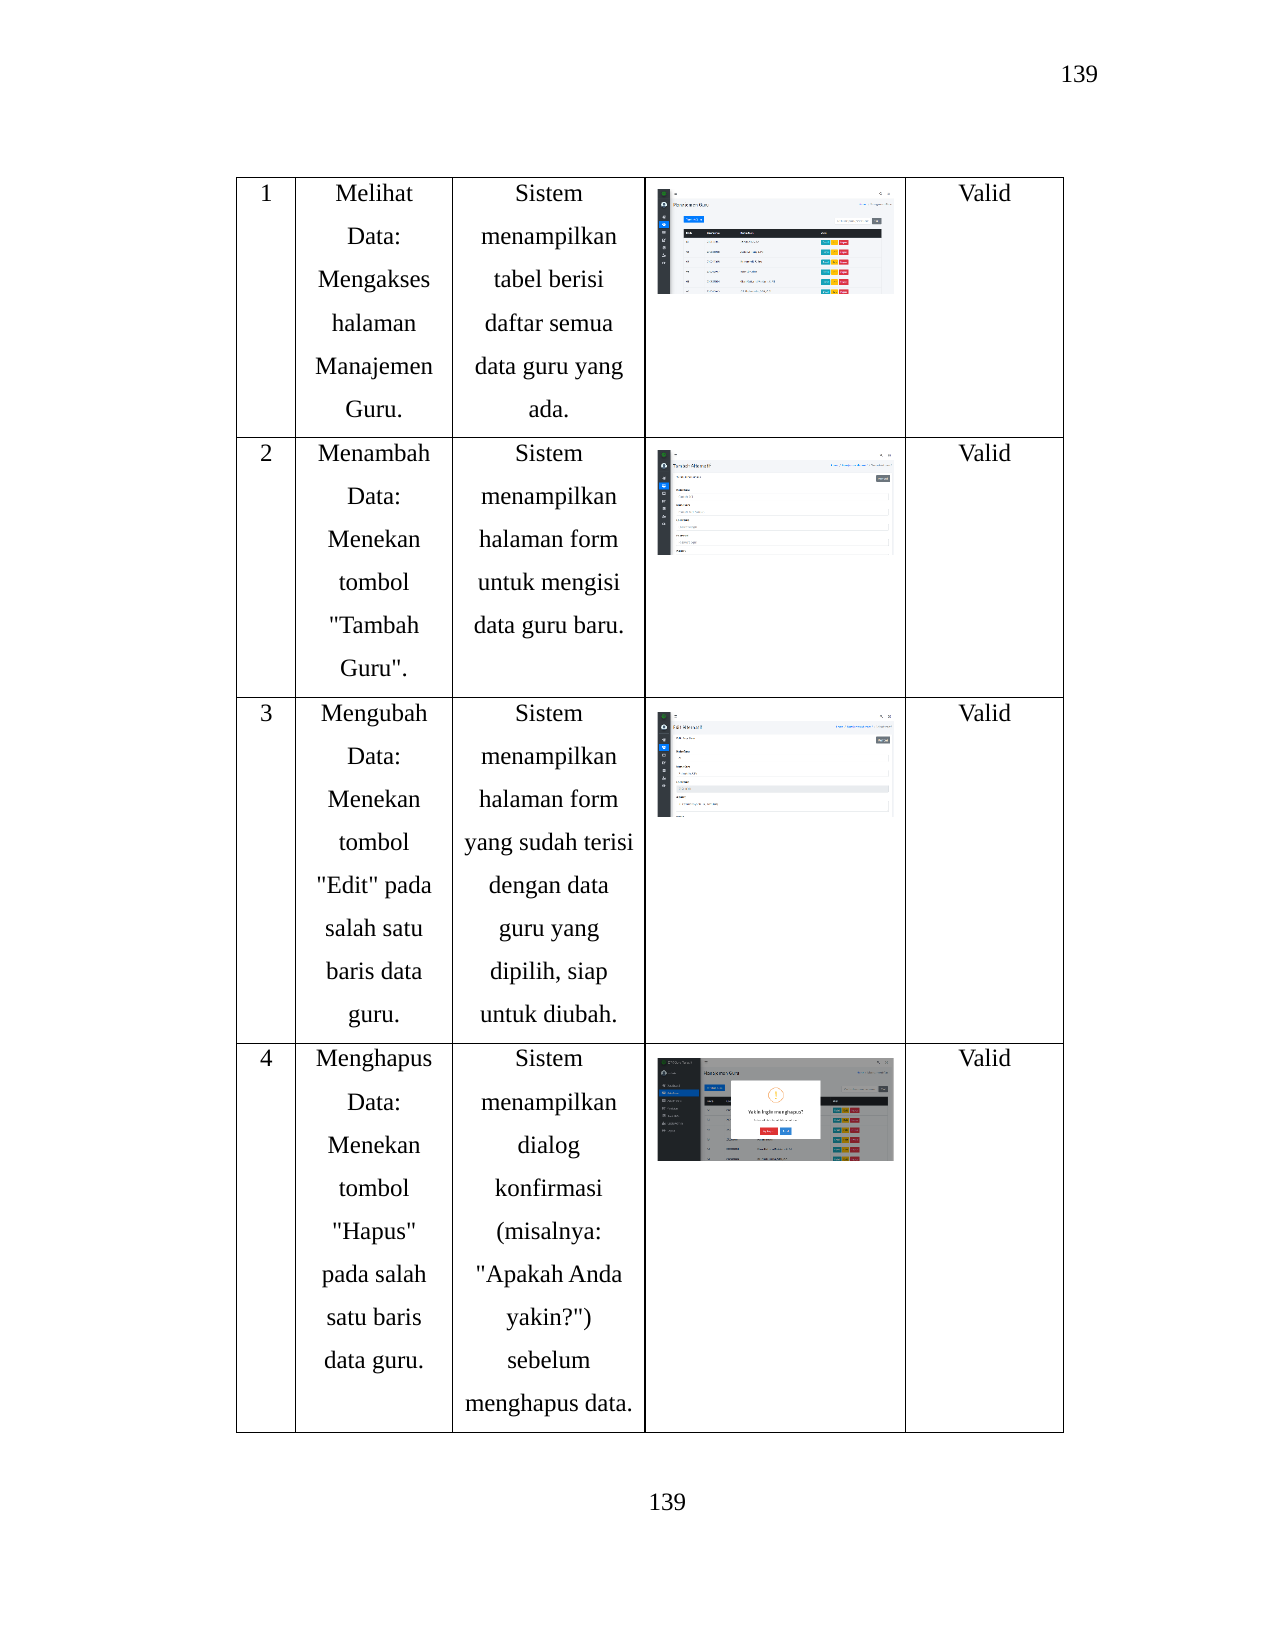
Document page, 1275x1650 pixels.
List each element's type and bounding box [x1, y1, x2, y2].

picture [657, 450, 894, 555]
picture [657, 1058, 894, 1161]
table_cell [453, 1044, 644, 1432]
picture [657, 189, 894, 294]
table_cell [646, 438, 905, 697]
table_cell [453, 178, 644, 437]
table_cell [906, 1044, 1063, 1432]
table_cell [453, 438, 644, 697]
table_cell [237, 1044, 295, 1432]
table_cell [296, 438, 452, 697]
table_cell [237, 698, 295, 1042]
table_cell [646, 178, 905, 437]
picture [657, 712, 894, 817]
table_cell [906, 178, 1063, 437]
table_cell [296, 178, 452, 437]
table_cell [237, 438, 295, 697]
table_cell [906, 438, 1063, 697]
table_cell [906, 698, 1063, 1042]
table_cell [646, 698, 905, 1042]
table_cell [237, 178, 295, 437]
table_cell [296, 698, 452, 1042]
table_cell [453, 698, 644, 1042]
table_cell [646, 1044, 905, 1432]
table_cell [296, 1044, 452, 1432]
